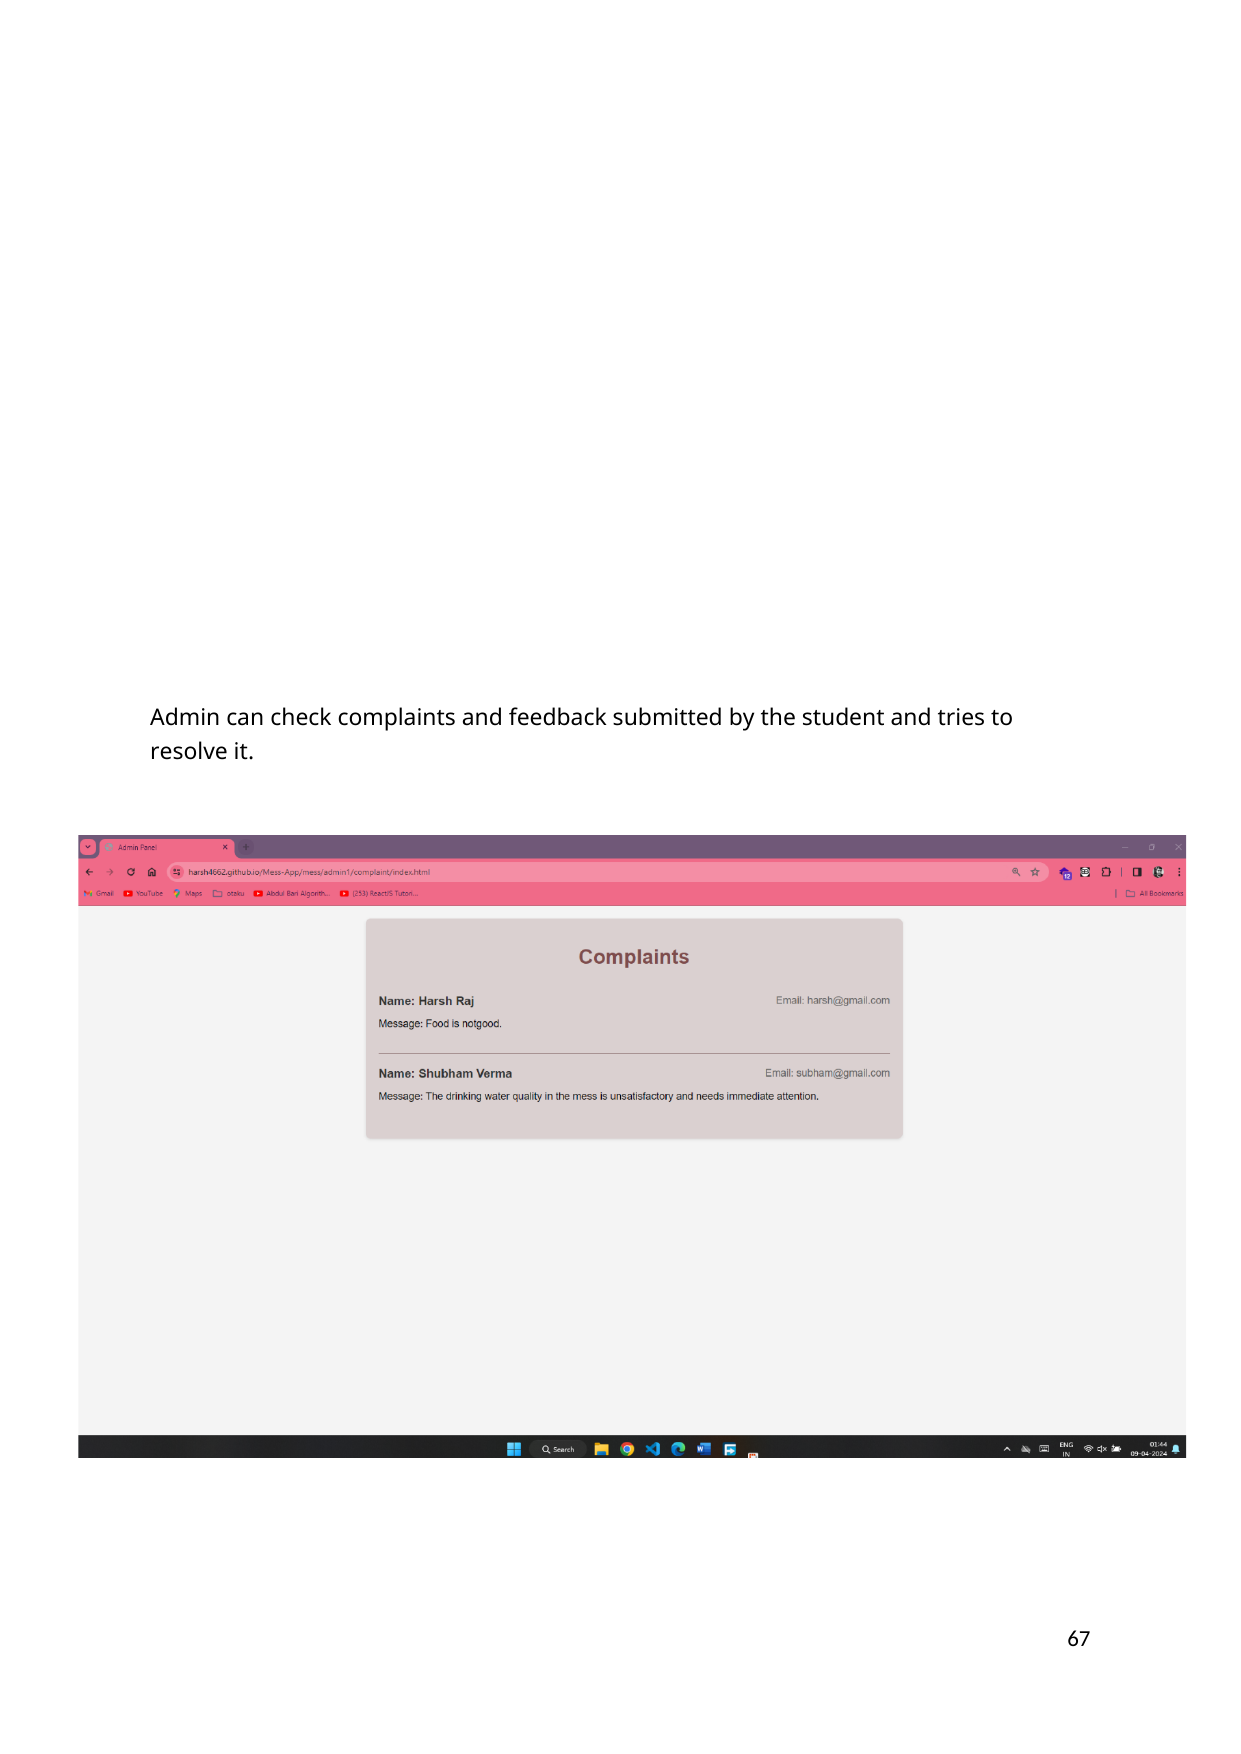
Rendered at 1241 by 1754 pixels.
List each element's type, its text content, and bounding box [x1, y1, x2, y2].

text Admin can check complaints and feedback submitted by the student and tries to resolve it. [150, 701, 1090, 766]
picture [76, 835, 1187, 1457]
